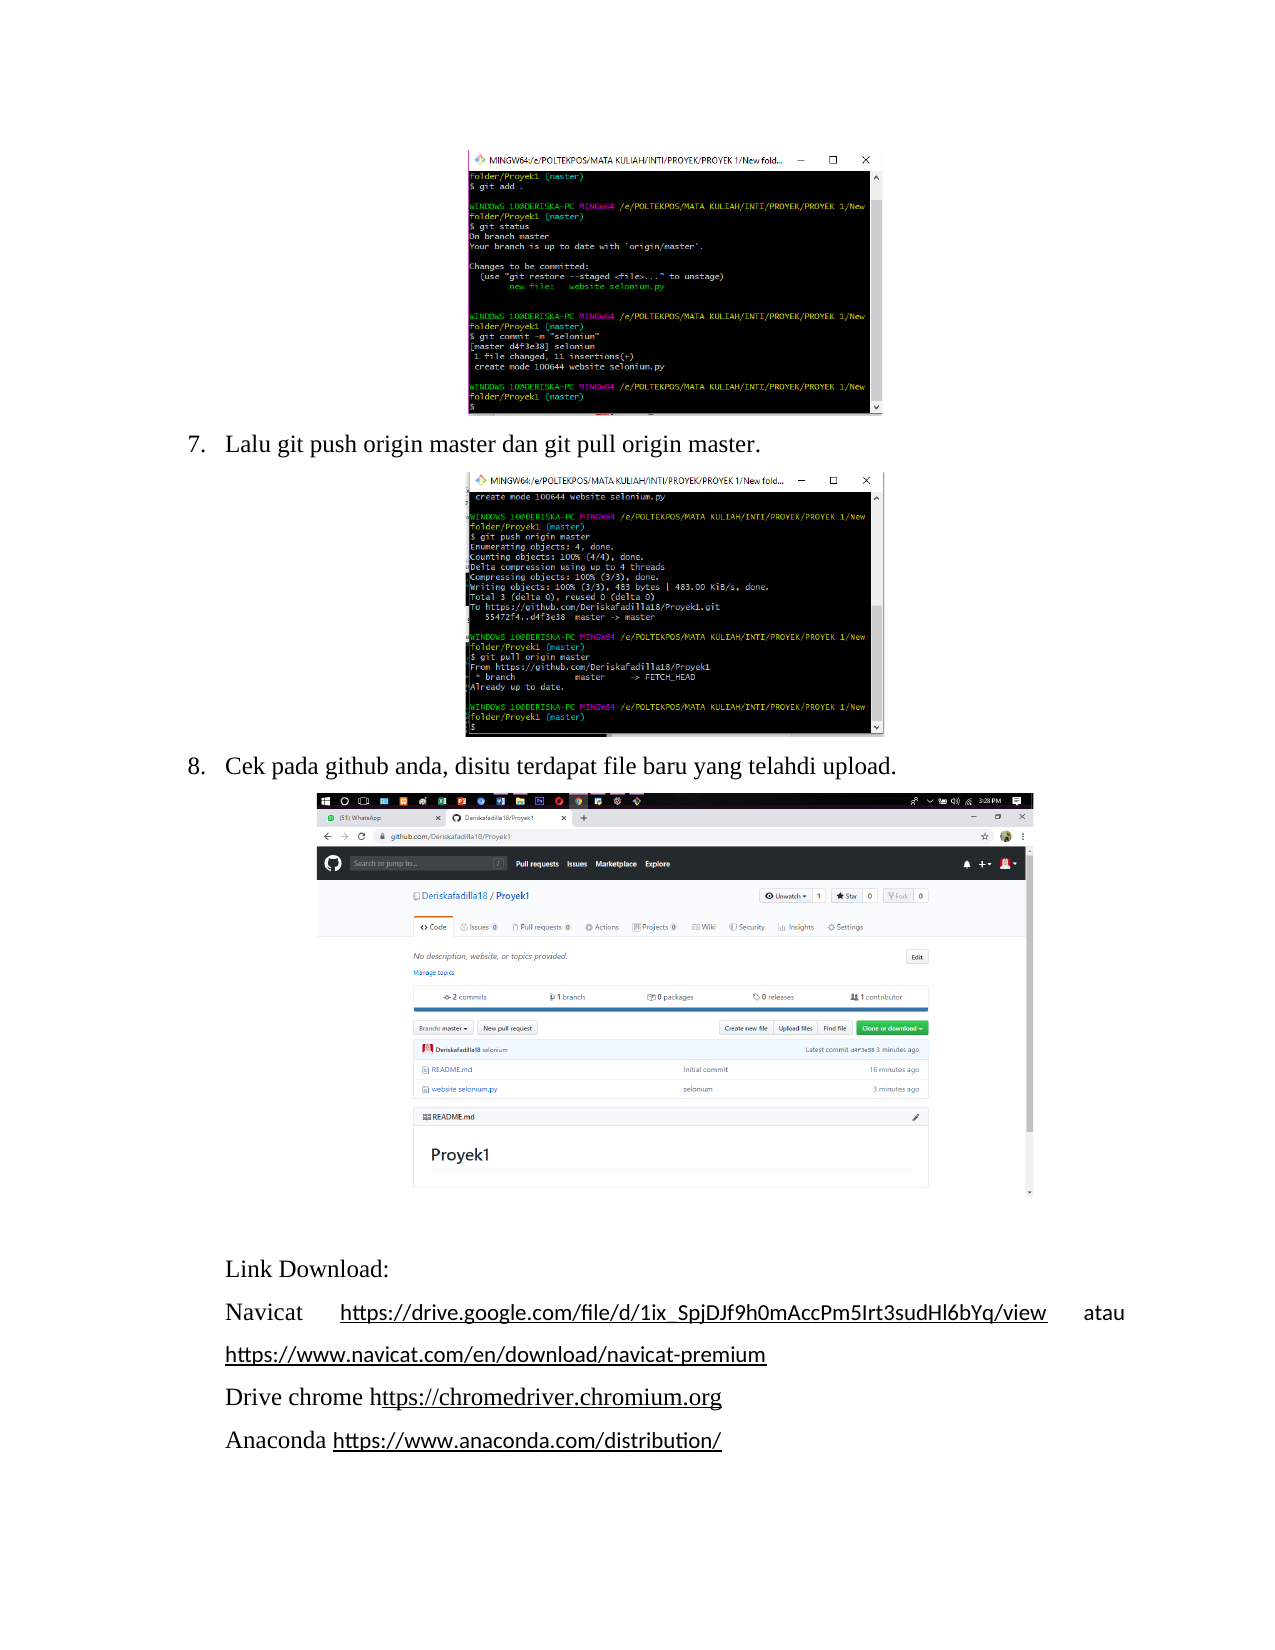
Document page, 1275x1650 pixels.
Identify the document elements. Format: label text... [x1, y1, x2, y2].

list Anaconda https://www.anaconda.com/distribution/ [225, 1425, 1125, 1454]
list Navicat https://drive.google.com/file/d/1ix_SpjDJf9h0mAccPm5Irt3sudHl6bYq/view atau https://www.navicat.com/en/download/navicat-premium [225, 1297, 1125, 1368]
list Link Download: [225, 1254, 1125, 1282]
picture [316, 793, 1034, 1197]
picture [468, 150, 883, 416]
list Drive chrome https://chromedriver.chromium.org [225, 1382, 1125, 1411]
list Lalu git push origin master dan git pull origin master. [187, 429, 1125, 458]
picture [465, 472, 885, 737]
list Cek pada github anda, disitu terdapat file baru yang telahdi upload. [187, 751, 1125, 779]
